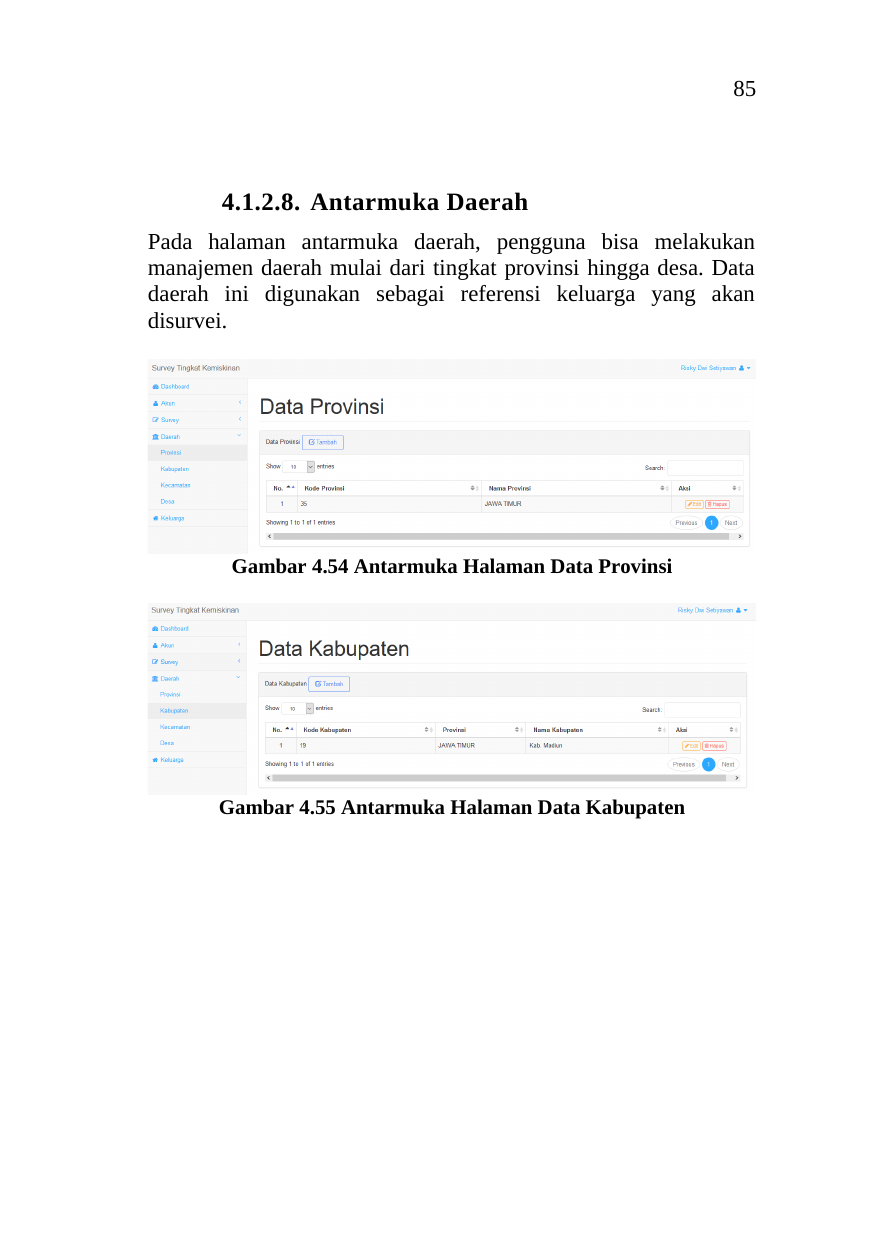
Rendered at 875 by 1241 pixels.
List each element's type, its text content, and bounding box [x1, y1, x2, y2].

text Pada halaman antarmuka daerah, pengguna bisa melakukan manajemen daerah mulai dari tingkat provinsi hingga desa. Data daerah ini digunakan sebagai referensi keluarga yang akan disurvei. [148, 228, 756, 333]
subtitle Antarmuka Daerah [222, 187, 756, 215]
picture [147, 359, 757, 554]
picture [147, 603, 757, 795]
